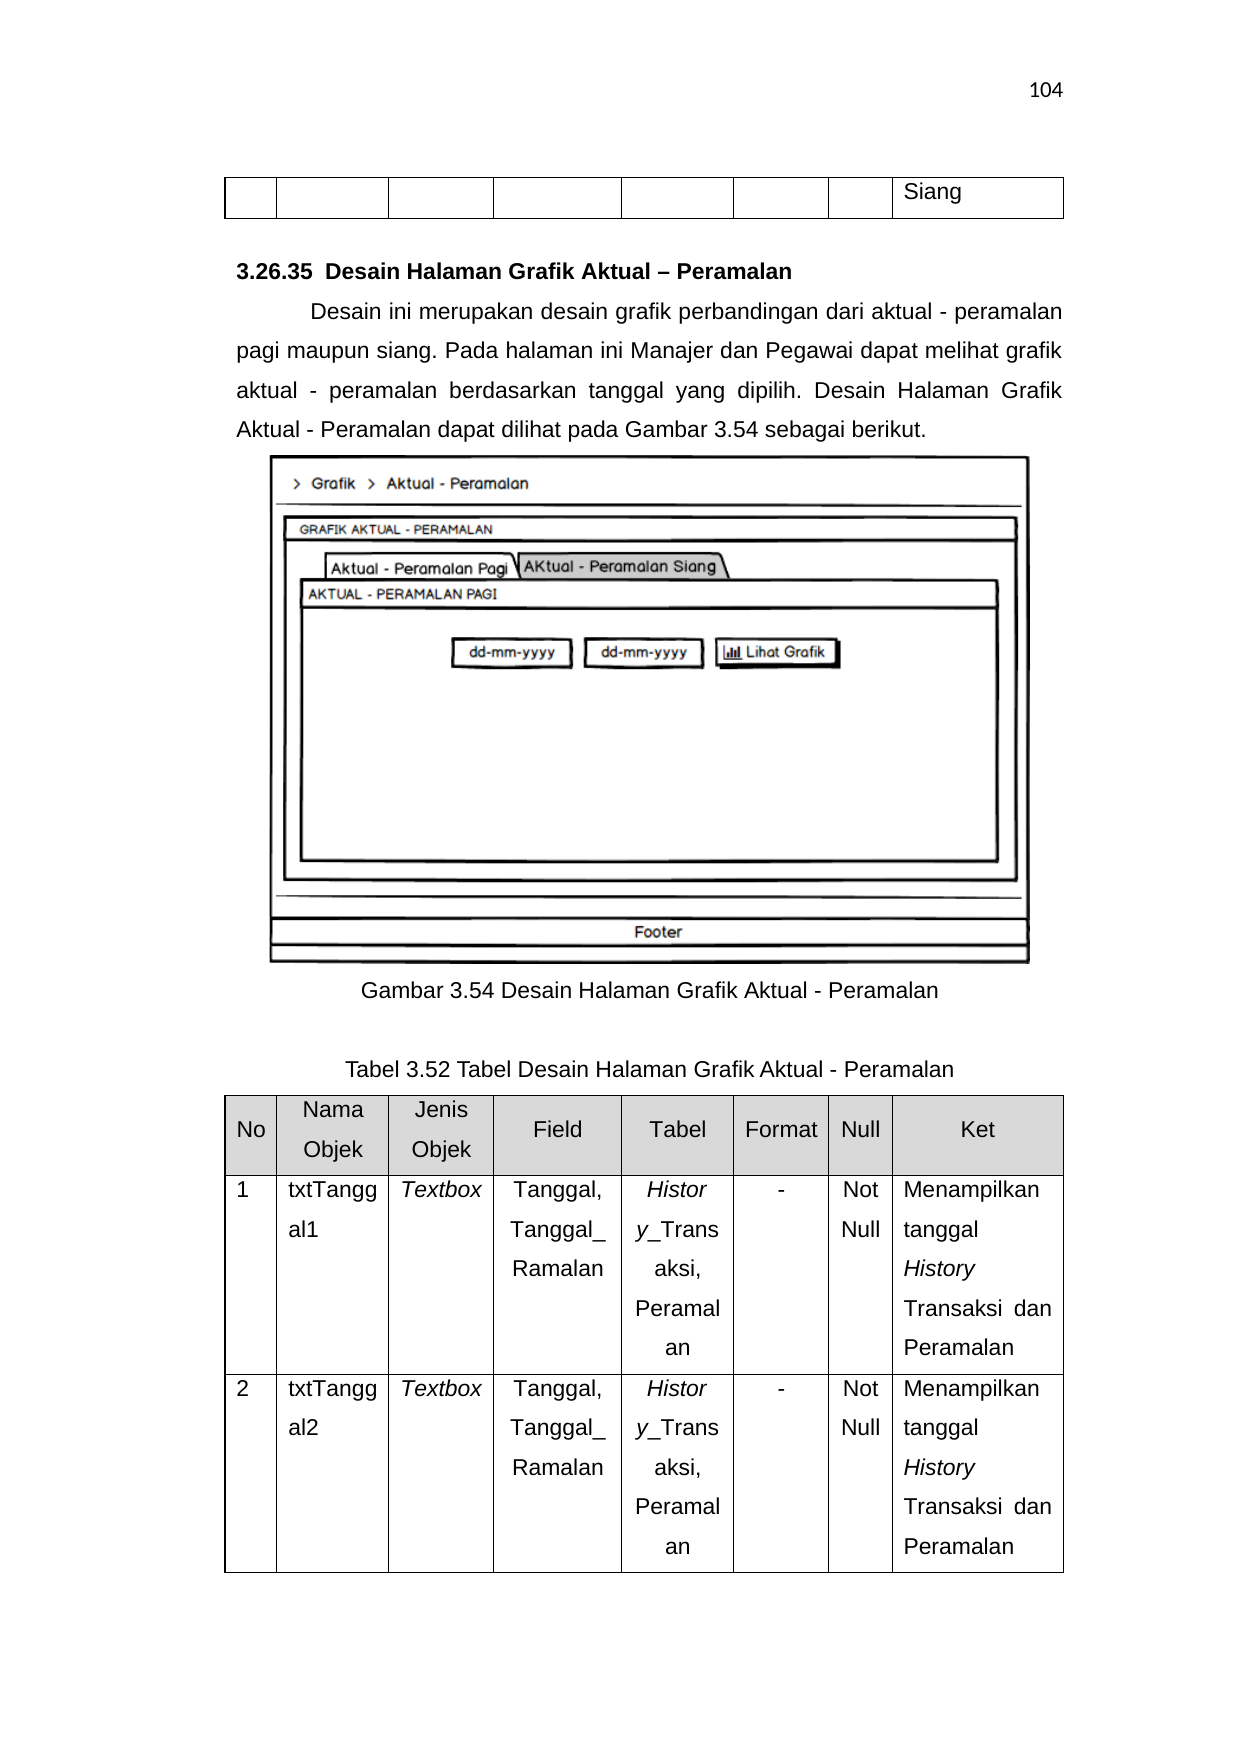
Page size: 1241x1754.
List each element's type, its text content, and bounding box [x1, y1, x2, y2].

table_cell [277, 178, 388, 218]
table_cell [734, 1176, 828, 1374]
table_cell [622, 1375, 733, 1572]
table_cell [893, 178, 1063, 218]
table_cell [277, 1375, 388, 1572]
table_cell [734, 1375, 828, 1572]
text Desain ini merupakan desain grafik perbandingan dari aktual - peramalan pagi maupun siang. Pada halaman ini Manajer dan Pegawai dapat melihat grafik aktual - peramalan berdasarkan tanggal yang dipilih. Desain Halaman Grafik Aktual - Peramalan dapat dilihat pada Gambar 3.54 sebagai berikut. [236, 298, 1063, 442]
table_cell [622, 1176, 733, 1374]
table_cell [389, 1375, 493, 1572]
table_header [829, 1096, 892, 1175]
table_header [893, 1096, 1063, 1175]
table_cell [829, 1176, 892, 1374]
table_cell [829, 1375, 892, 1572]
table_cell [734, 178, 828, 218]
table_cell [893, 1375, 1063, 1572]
subtitle Desain Halaman Grafik Aktual – Peramalan [236, 258, 1063, 284]
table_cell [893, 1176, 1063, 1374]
text Gambar 3.54 Desain Halaman Grafik Aktual - Peramalan [236, 977, 1063, 1003]
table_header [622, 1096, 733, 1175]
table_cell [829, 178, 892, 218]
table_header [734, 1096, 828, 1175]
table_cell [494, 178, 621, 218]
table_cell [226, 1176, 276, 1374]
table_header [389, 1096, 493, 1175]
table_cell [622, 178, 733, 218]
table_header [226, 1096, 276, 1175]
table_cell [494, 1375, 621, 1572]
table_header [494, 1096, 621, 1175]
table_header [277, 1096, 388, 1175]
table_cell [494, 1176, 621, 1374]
picture [269, 455, 1030, 964]
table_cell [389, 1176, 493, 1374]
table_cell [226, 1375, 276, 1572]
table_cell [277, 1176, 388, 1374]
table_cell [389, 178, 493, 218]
text Tabel 3.52 Tabel Desain Halaman Grafik Aktual - Peramalan [236, 1056, 1063, 1082]
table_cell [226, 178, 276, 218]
